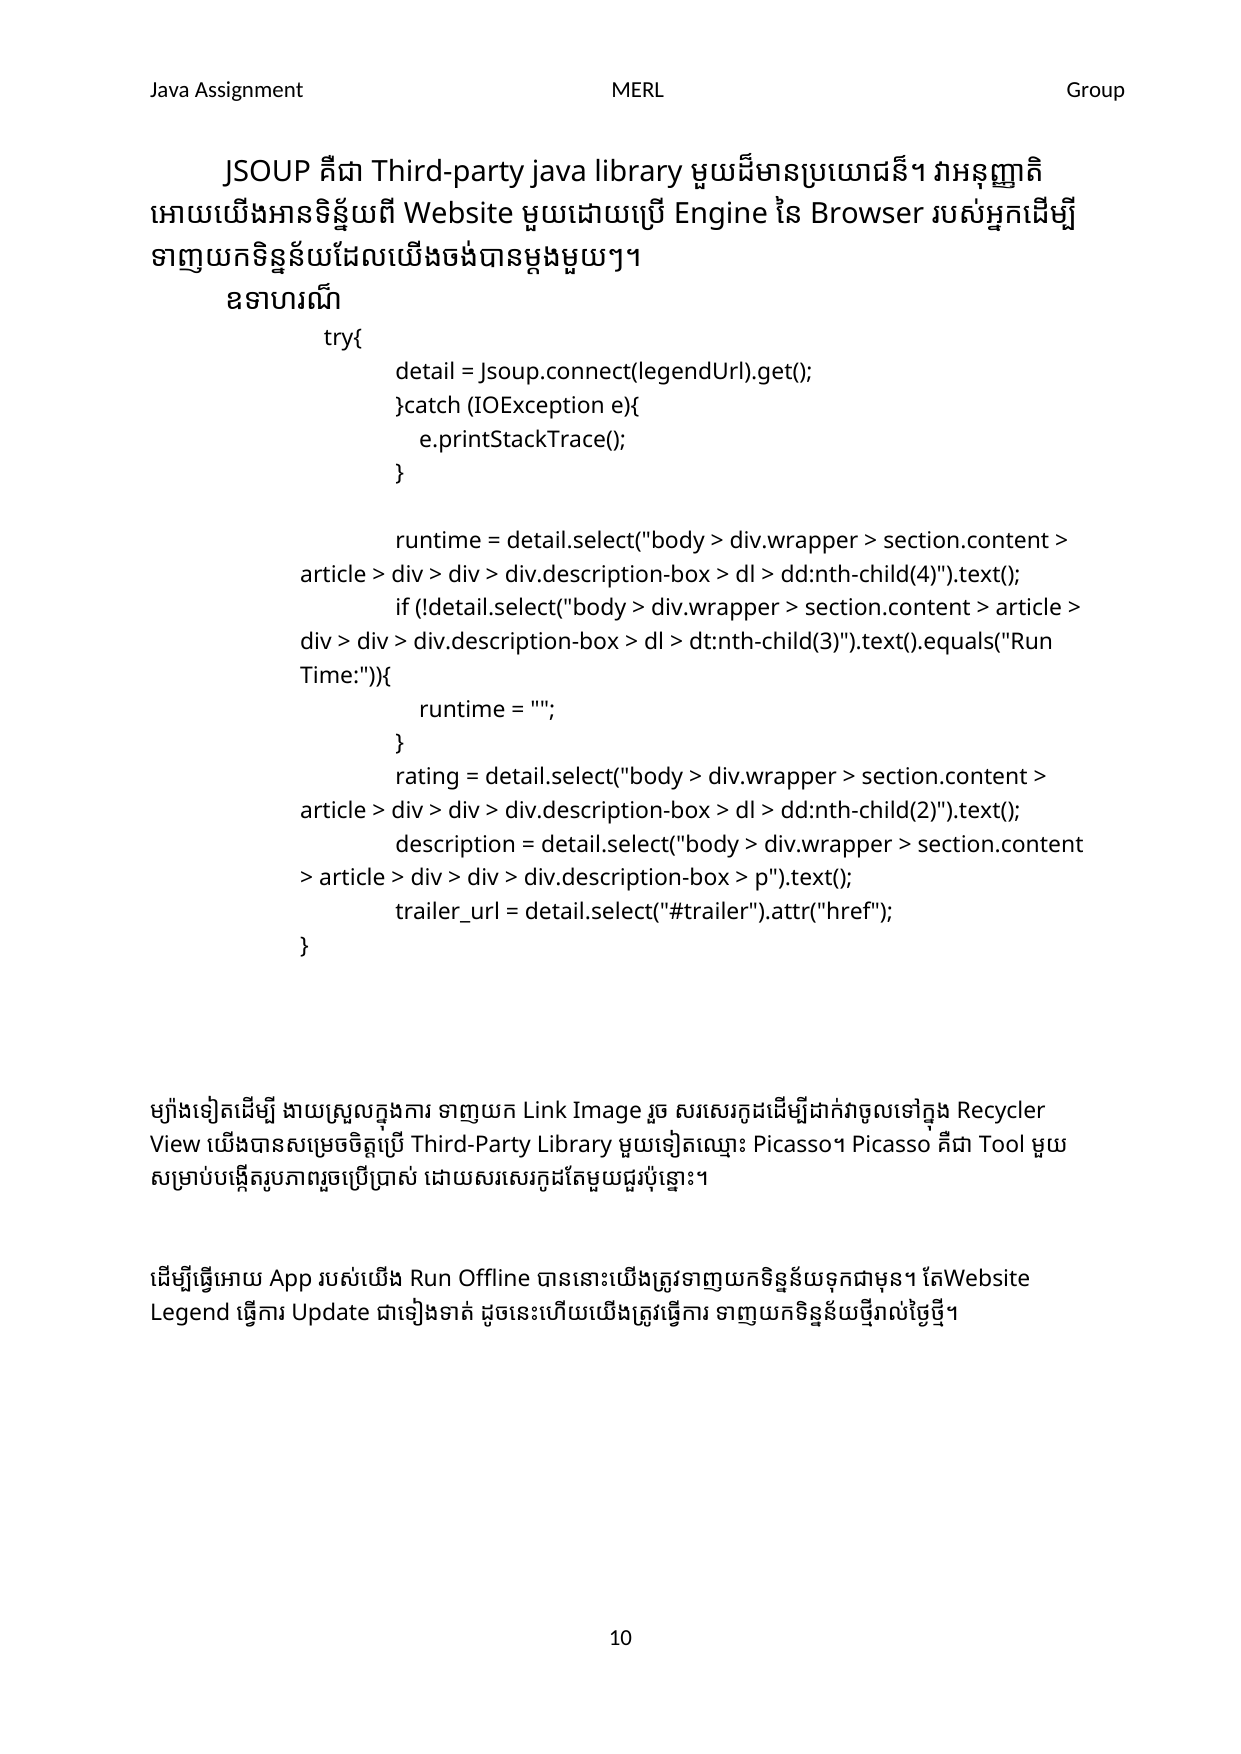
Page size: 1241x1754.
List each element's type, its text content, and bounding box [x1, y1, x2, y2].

list ឧទាហរណ៏ [150, 278, 1090, 318]
list } [300, 929, 1090, 960]
list trailer_url = detail.select("#trailer").attr("href"); [300, 895, 1090, 926]
text ដើម្បី​ធ្វើ​អោយ​ App របស់​យើង​ Run Offline បាន​នោះ​យើង​ត្រូវ​ទាញ​យក​ទិន្នន័យ​ទុក​ជា​មុន។ តែ​Website Legend ធ្វើ​ការ​ Update ជា​ទៀងទាត់​ ដូច​នេះ​ហើយ​យើង​ត្រូវ​ធ្វើ​ការ​ ទាញ​យក​ទិន្នន័យ​ថ្មី​រាល់​ថ្ងៃ​ថ្មី។ [150, 1262, 1090, 1327]
list } [300, 726, 1090, 757]
list description = detail.select("body > div.wrapper > section.content > article > div > div > div.description-box > p").text(); [300, 827, 1090, 892]
list try{ [300, 321, 1090, 352]
list } [300, 456, 1090, 487]
list detail = Jsoup.connect(legendUrl).get(); [300, 355, 1090, 386]
list JSOUP គឺ​ជា Third-party java library មួយ​ដ៏​មាន​ប្រយោជន៏​។ វា​អនុញ្ញាតិ​អោយ​យើង​អាន​ទិន្ន័យ​ពី​ Website មួយ​ដោយ​ប្រើ Engine នៃ ​Browser របស់​អ្នក​ដើម្បី​ទាញ​យក​ទិន្នន័​យ​ដែល​យើង​ចង់​បាន​ម្តង​មួយៗ។ [150, 150, 1090, 275]
list runtime = ""; [300, 692, 1090, 724]
list rating = detail.select("body > div.wrapper > section.content > article > div > div > div.description-box > dl > dd:nth-child(2)").text(); [300, 760, 1090, 825]
list runtime = detail.select("body > div.wrapper > section.content > article > div > div > div.description-box > dl > dd:nth-child(4)").text(); [300, 524, 1090, 589]
text ម្យ៉ាង​ទៀត​ដើម្បី​ ងាយស្រួល​ក្នុង​ការ ទាញ​យក​ Link Image រួច​ សរសេរ​កូដ​ដើម្បី​ដាក់​វា​ចូល​ទៅ​ក្នុង Recycler View យើង​បាន​សម្រេច​ចិត្ត​ប្រើ Third-Party Library មួយ​ទៀតឈ្មោះ​ Picasso។ Picasso គឺ​ជា​ Tool មួយ​សម្រាប់​បង្កើត​រូបភាព​រួច​ប្រើ​ប្រាស់​ ដោយ​សរសេរ​កូដ​តែ​មួយ​ជួរ​ប៉ុន្នោះ។ [150, 1094, 1090, 1193]
list if (!detail.select("body > div.wrapper > section.content > article > div > div > div.description-box > dl > dt:nth-child(3)").text().equals("Run Time:")){ [300, 591, 1090, 690]
list e.printStackTrace(); [300, 422, 1090, 454]
list }catch (IOException e){ [300, 389, 1090, 420]
